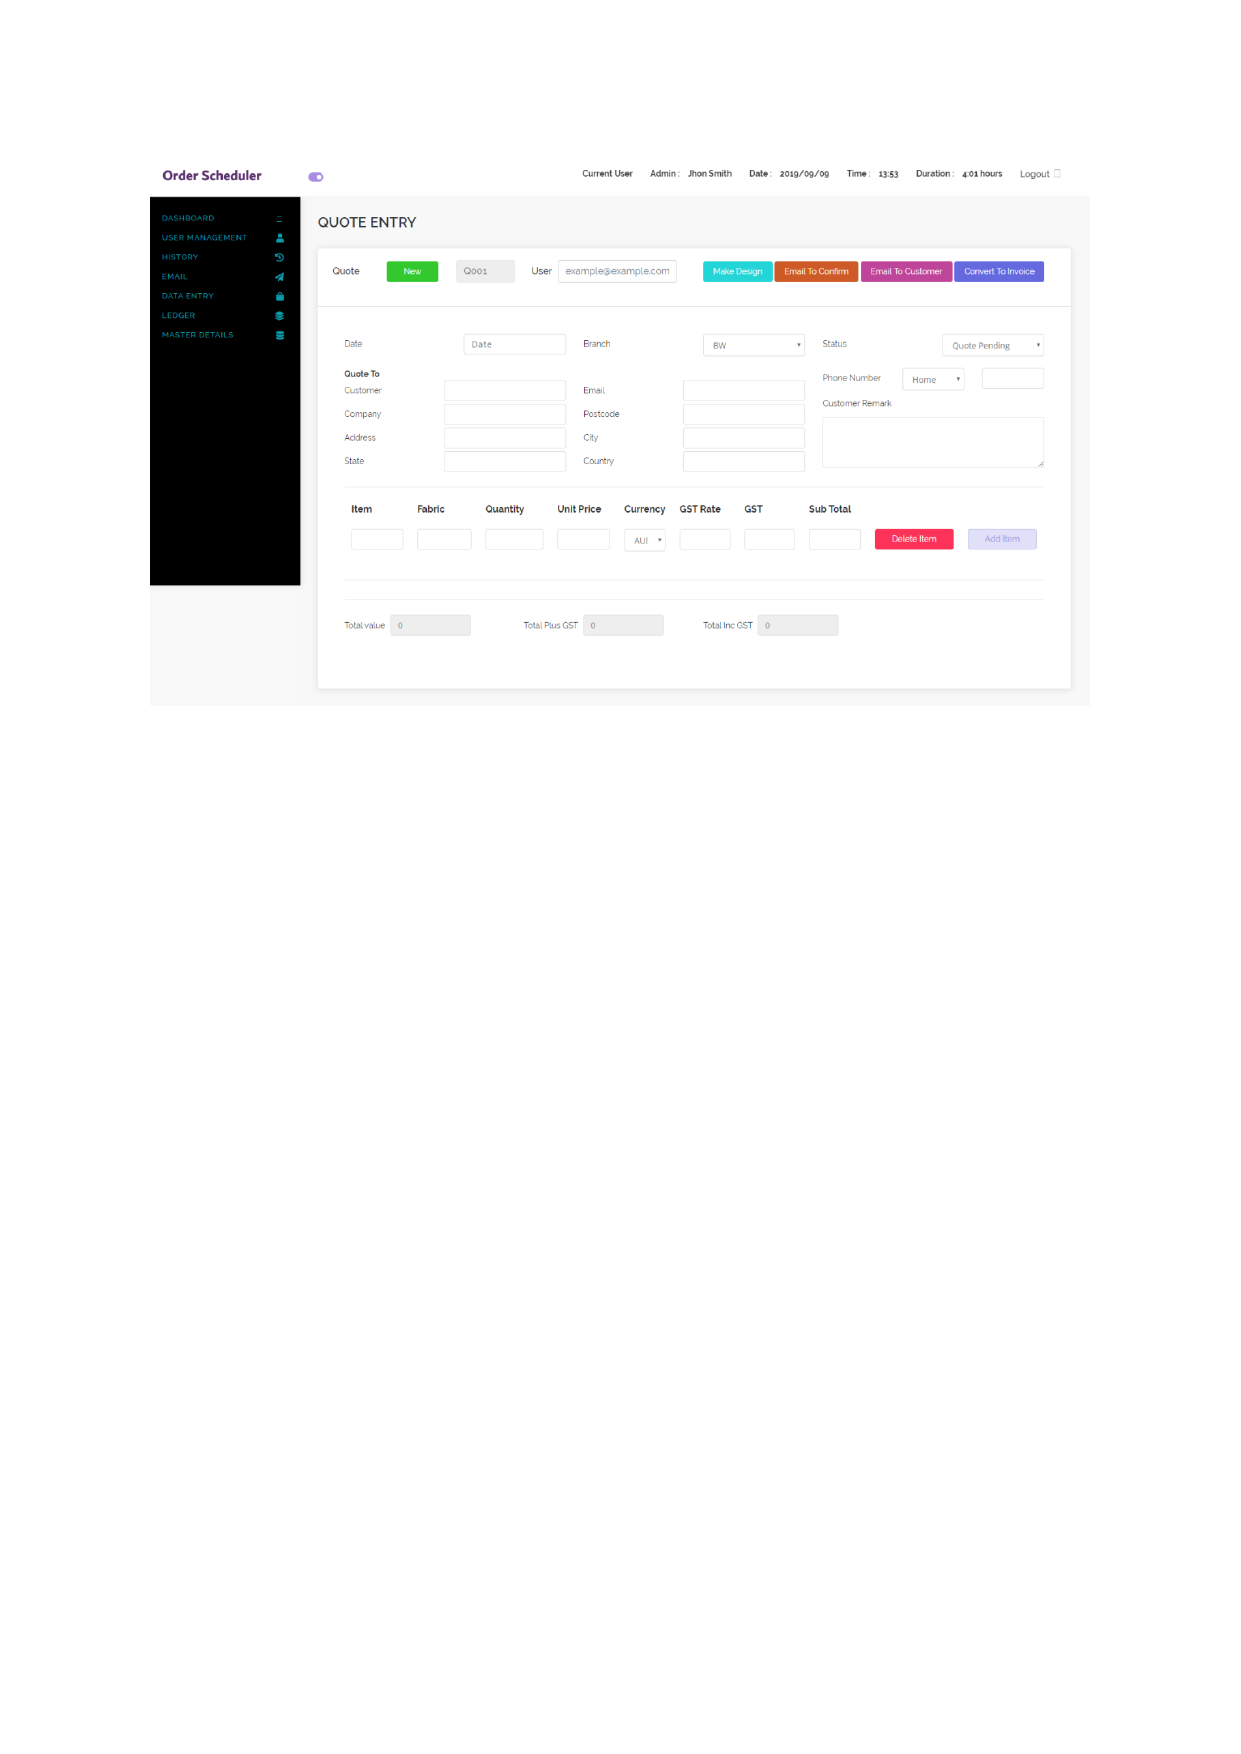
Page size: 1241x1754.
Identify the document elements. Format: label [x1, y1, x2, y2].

picture [150, 150, 1090, 706]
